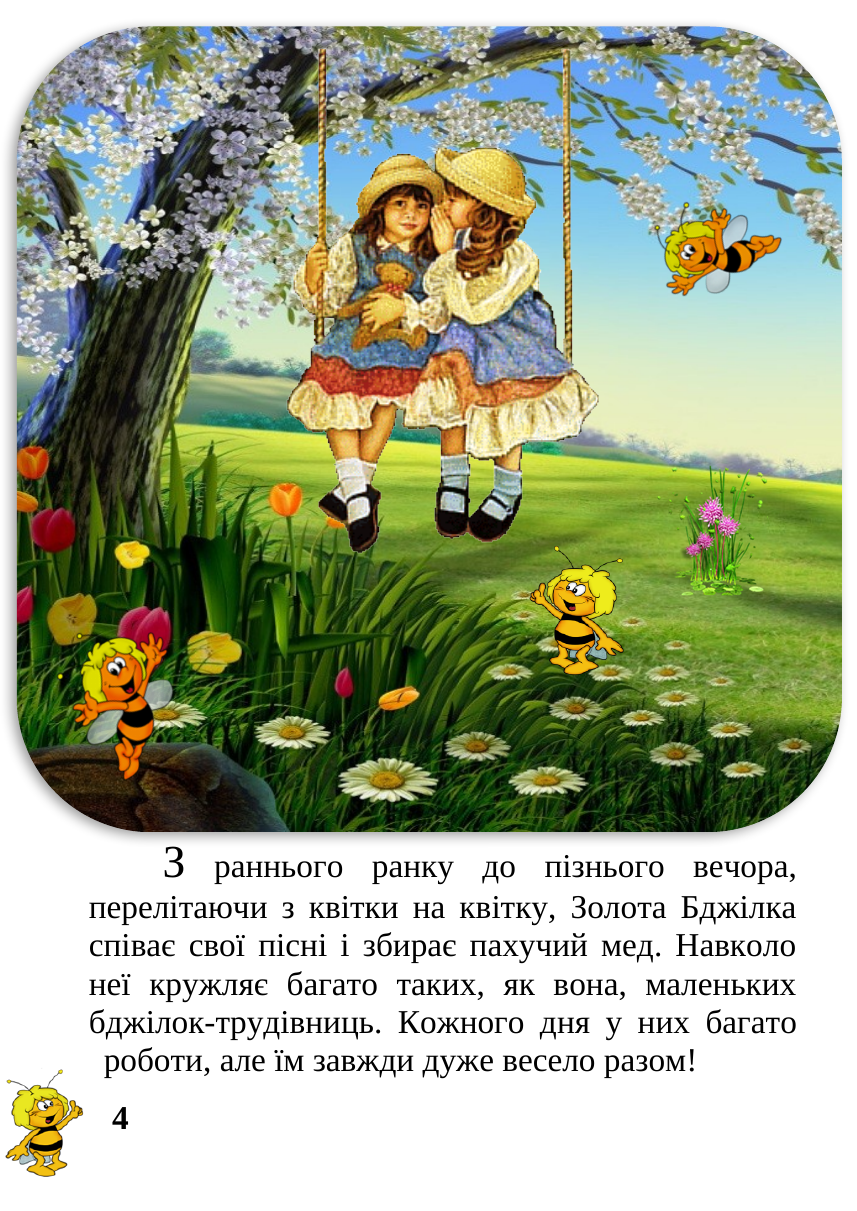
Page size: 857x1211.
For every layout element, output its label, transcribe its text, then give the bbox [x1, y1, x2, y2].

picture [16, 26, 842, 832]
text 4 [89, 1098, 797, 1136]
text З раннього ранку до пізнього вечора, перелітаючи з квітки на квітку, Золота Бджілка співає свої пісні і збирає пахучий мед. Навколо неї кружляє багато таких, як вона, маленьких бджілок-трудівниць. Кожного дня у них багато роботи, але їм завжди дуже весело разом! [89, 834, 797, 1079]
picture [0, 1066, 84, 1182]
